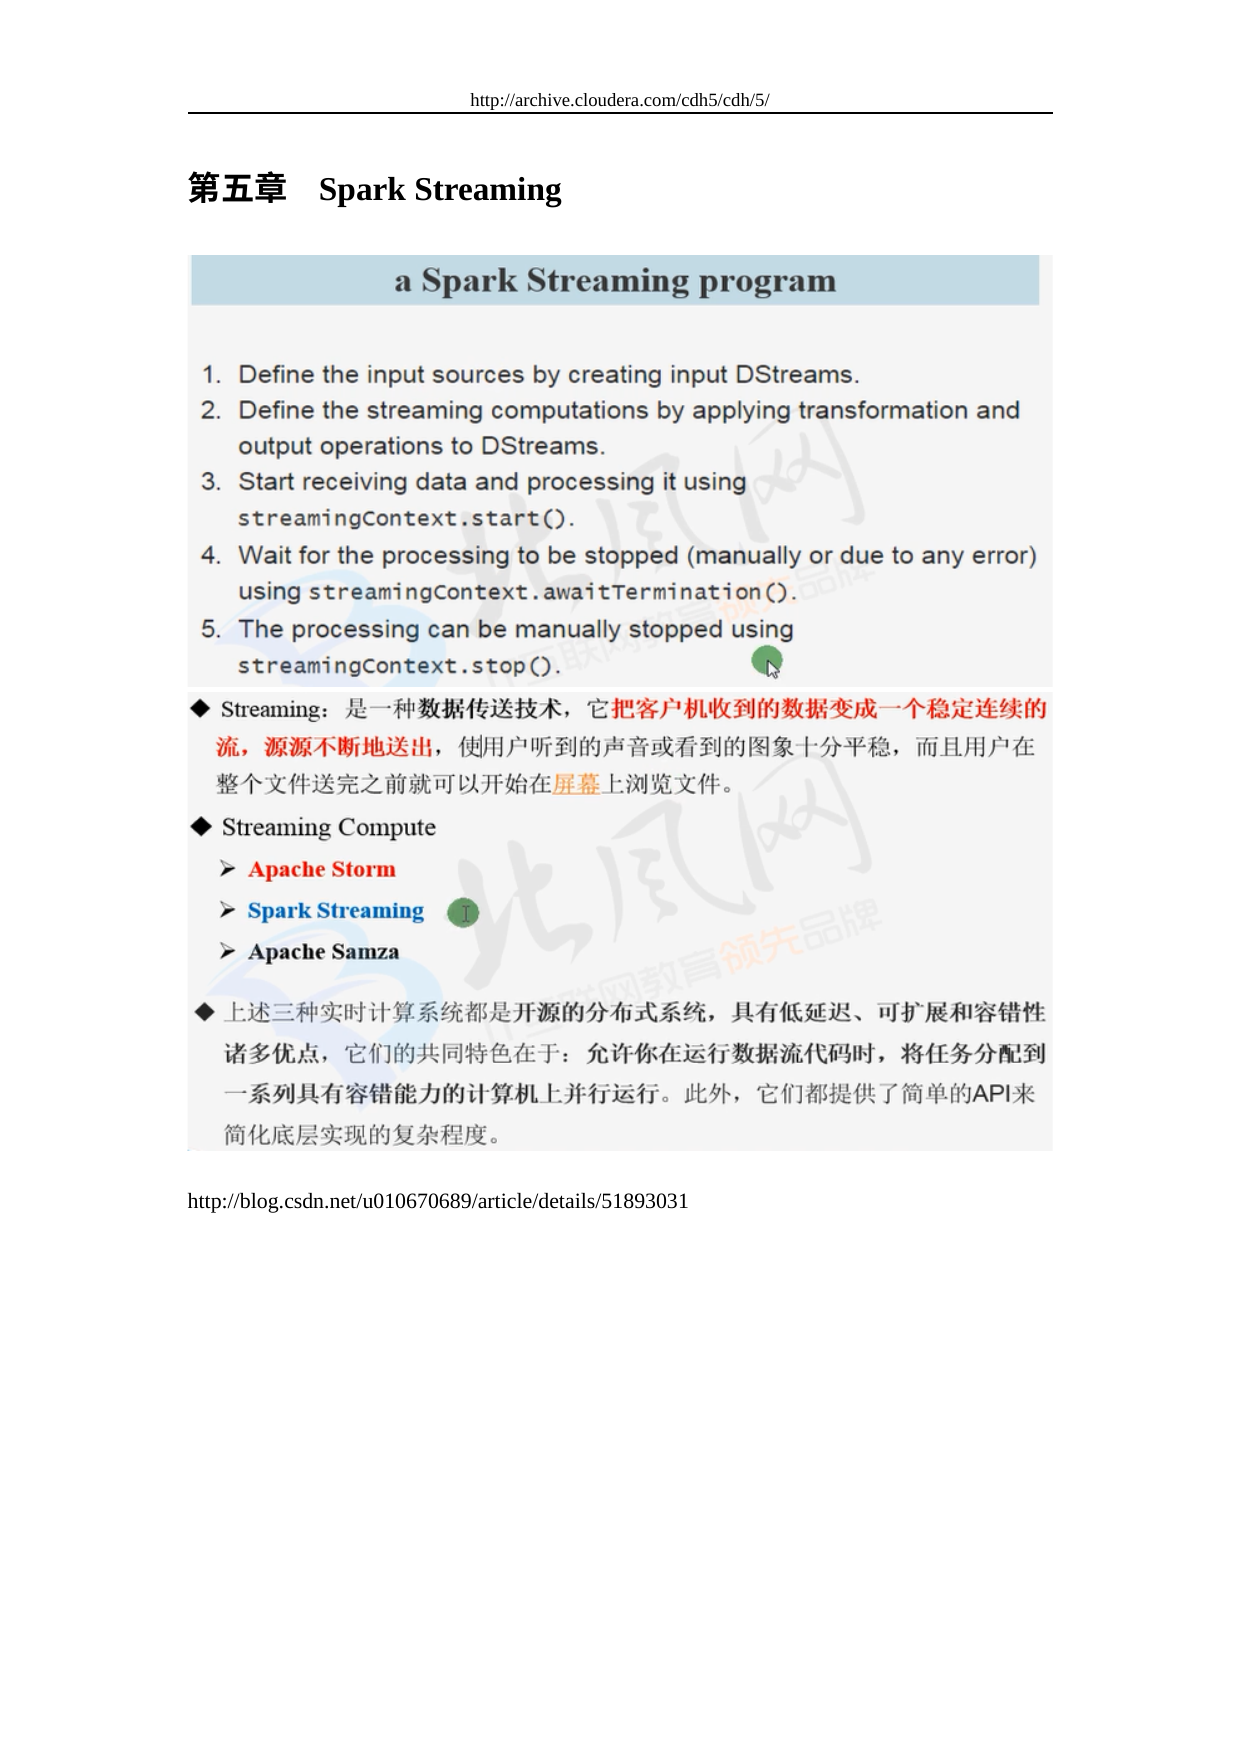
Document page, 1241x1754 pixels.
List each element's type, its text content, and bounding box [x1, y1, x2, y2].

picture [187, 692, 1053, 1151]
picture [187, 255, 1053, 687]
text http://blog.csdn.net/u010670689/article/details/51893031 [187, 1188, 1053, 1213]
subtitle Spark Streaming [187, 162, 1053, 210]
